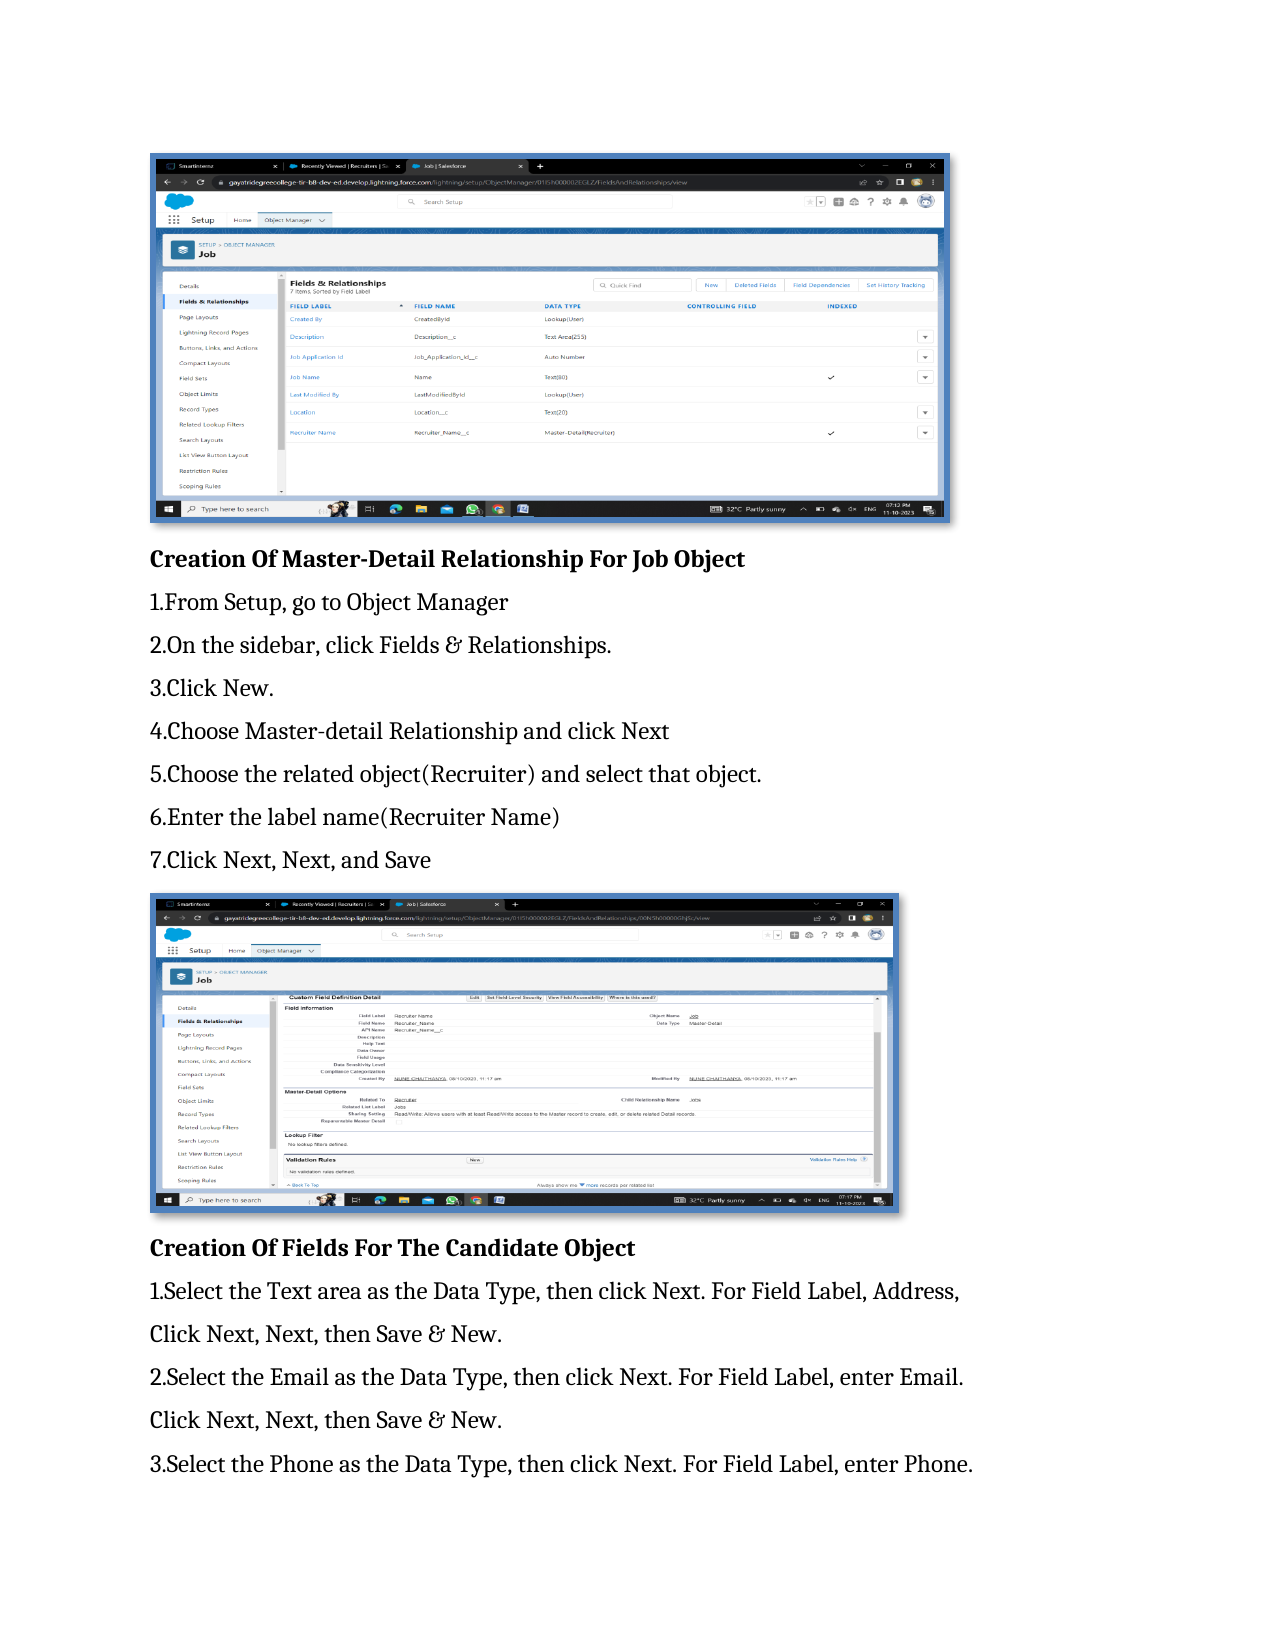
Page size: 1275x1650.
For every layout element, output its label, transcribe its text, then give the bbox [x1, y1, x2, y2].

text Creation Of Master-Detail Relationship For Job Object [150, 544, 1125, 573]
text 7.Click Next, Next, and Save [150, 846, 1125, 875]
text 3.Click New. [150, 674, 1125, 703]
text Click Next, Next, then Save & New. [150, 1406, 1125, 1435]
text 2.Select the Email as the Data Type, then click Next. For Field Label, enter Email. [150, 1363, 1125, 1392]
text 1.Select the Text area as the Data Type, then click Next. For Field Label, Address, [150, 1277, 1125, 1306]
text 1.From Setup, go to Object Manager [150, 588, 1125, 616]
text 4.Choose Master-detail Relationship and click Next [150, 717, 1125, 746]
text 3.Select the Phone as the Data Type, then click Next. For Field Label, enter Phone. [150, 1449, 1125, 1478]
text Click Next, Next, then Save & New. [150, 1320, 1125, 1349]
text 5.Choose the related object(Recruiter) and select that object. [150, 760, 1125, 789]
picture [156, 159, 944, 517]
text 6.Enter the label name(Recruiter Name) [150, 803, 1125, 832]
picture [156, 899, 893, 1206]
text 2.On the sidebar, click Fields & Relationships. [150, 631, 1125, 659]
text Creation Of Fields For The Candidate Object [150, 1234, 1125, 1263]
